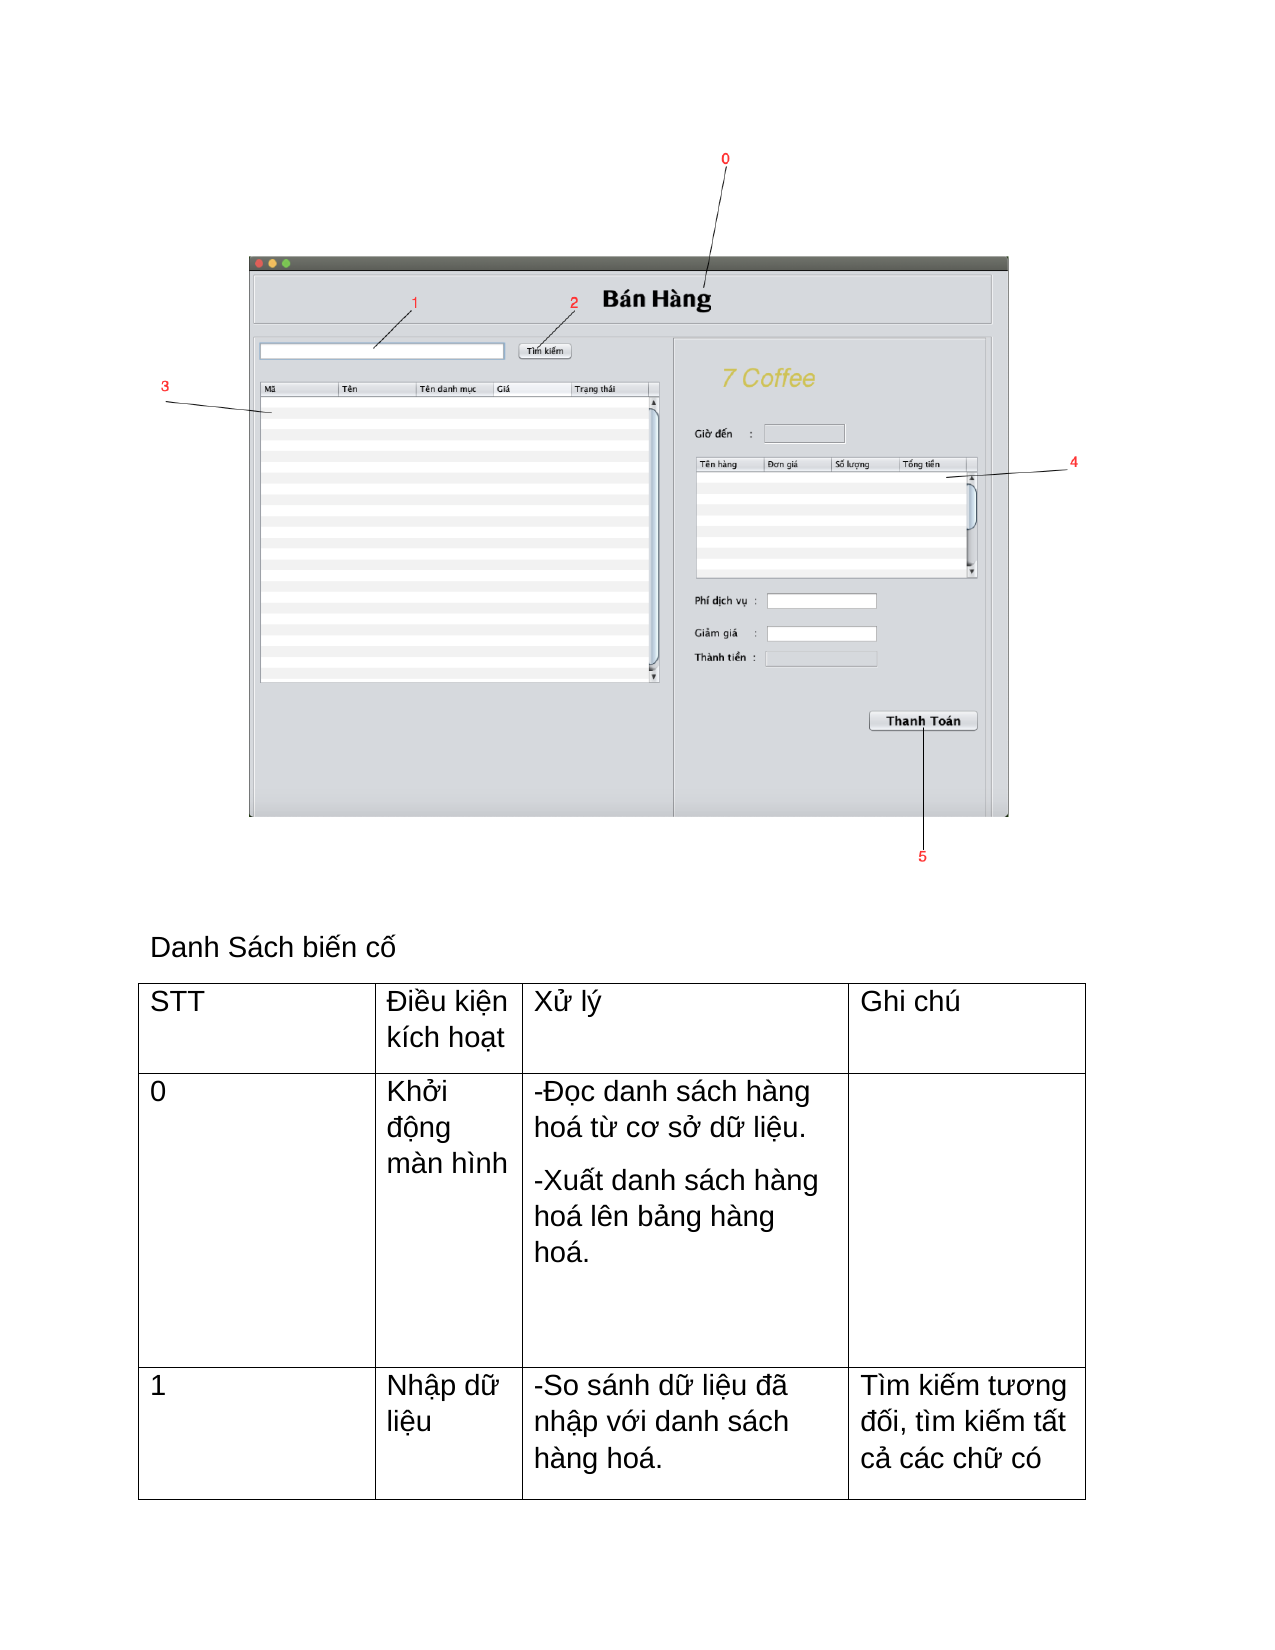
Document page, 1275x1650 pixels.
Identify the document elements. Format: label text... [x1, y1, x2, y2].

picture [150, 150, 1090, 865]
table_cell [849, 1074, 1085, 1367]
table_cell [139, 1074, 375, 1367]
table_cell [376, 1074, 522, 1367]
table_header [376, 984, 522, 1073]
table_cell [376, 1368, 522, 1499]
text Danh Sách biến cố [150, 930, 1125, 964]
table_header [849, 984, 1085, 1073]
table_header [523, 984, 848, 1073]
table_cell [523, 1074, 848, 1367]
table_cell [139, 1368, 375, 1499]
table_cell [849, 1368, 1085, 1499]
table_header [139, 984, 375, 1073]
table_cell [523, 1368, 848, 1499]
